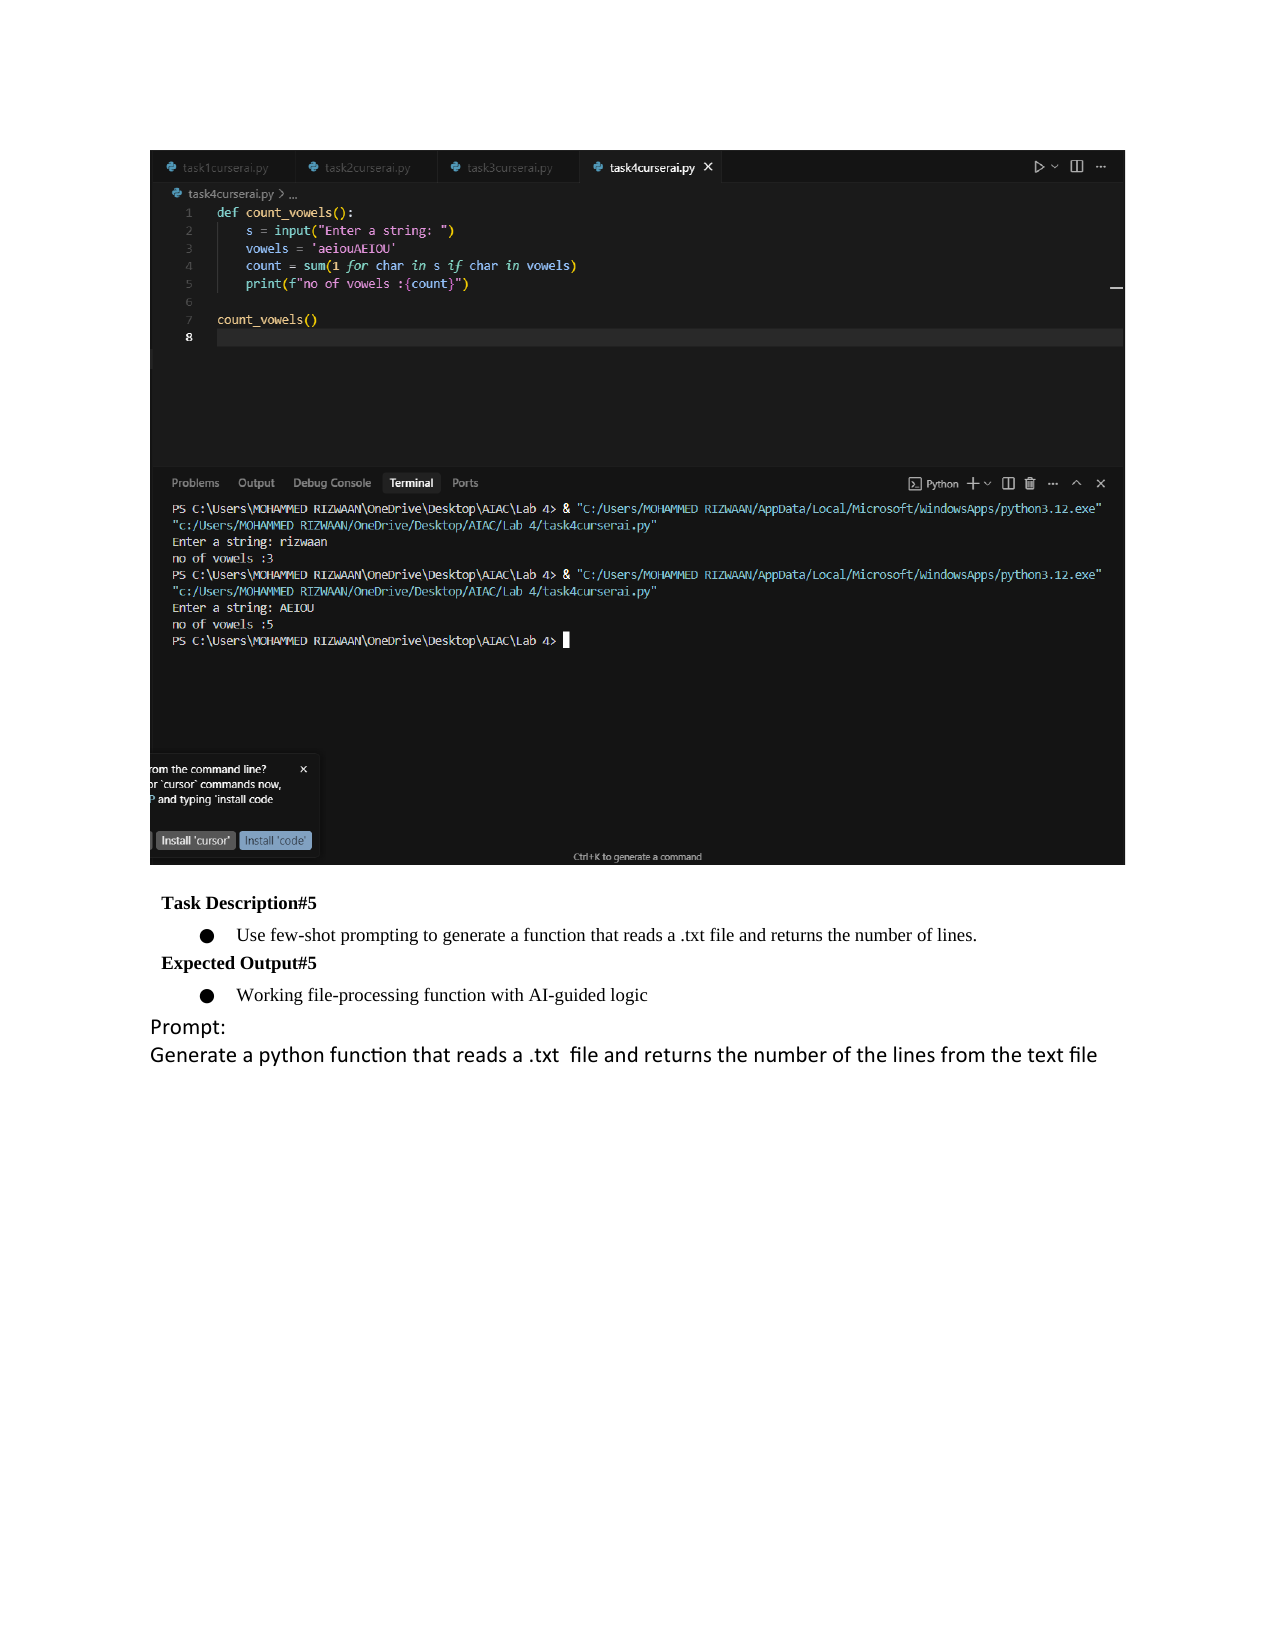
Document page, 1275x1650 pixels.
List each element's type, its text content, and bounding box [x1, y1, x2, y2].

text Expected Output#5 [161, 952, 1125, 974]
text Generate a python function that reads a .txt file and returns the number of the lines from the text file [150, 1040, 1125, 1068]
text Prompt: [150, 1012, 1125, 1040]
list Working file-processing function with AI-guided logic [199, 974, 1125, 1012]
list Use few-shot prompting to generate a function that reads a .txt file and returns the number of lines. [199, 914, 1125, 952]
text Task Description#5 [161, 892, 1125, 914]
picture [150, 150, 1125, 865]
